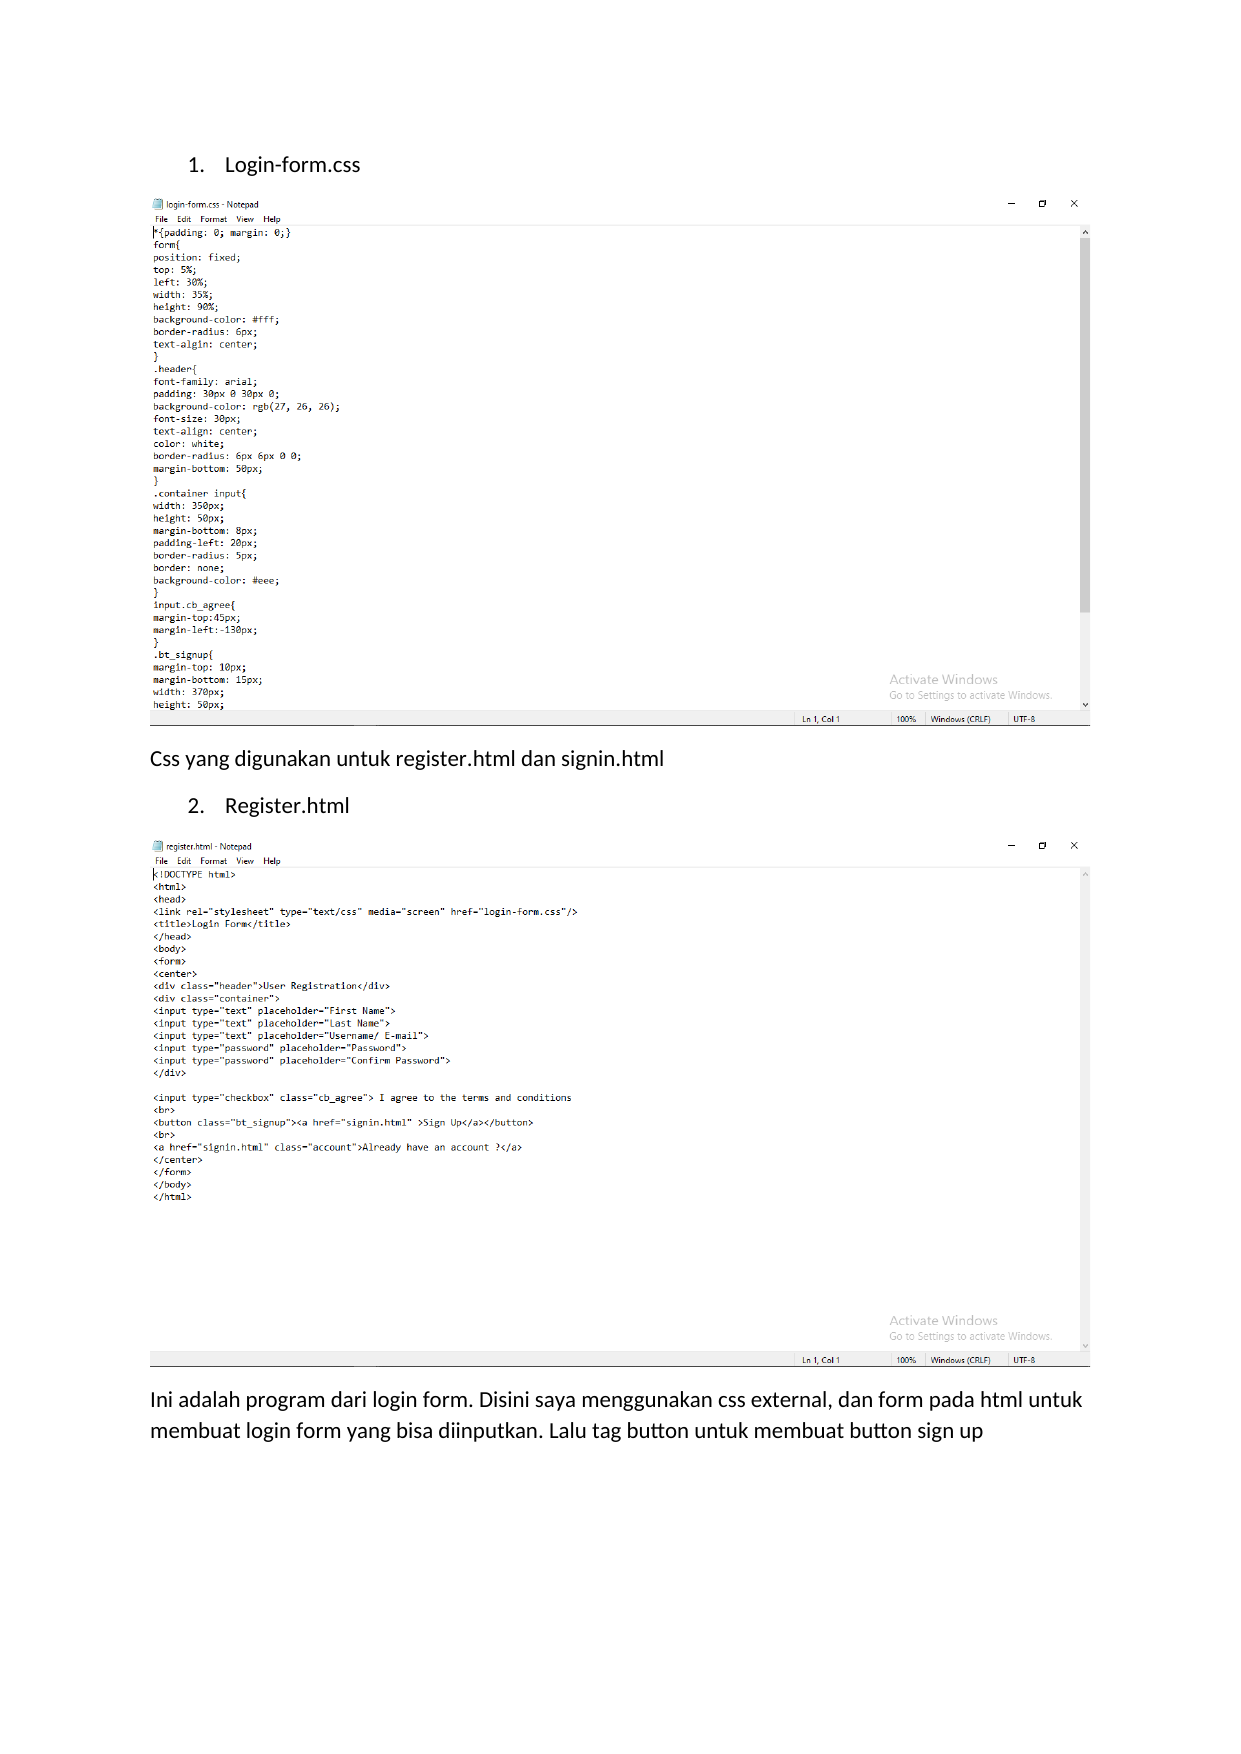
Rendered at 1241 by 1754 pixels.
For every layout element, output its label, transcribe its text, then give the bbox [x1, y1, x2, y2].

list Login-form.css [187, 150, 1090, 178]
text Ini adalah program dari login form. Disini saya menggunakan css external, dan form pada html untuk membuat login form yang bisa diinputkan. Lalu tag button untuk membuat button sign up [150, 1386, 1090, 1444]
list Register.html [187, 791, 1090, 819]
picture [150, 196, 1091, 726]
text Css yang digunakan untuk register.html dan signin.html [150, 744, 1090, 772]
picture [150, 838, 1091, 1367]
